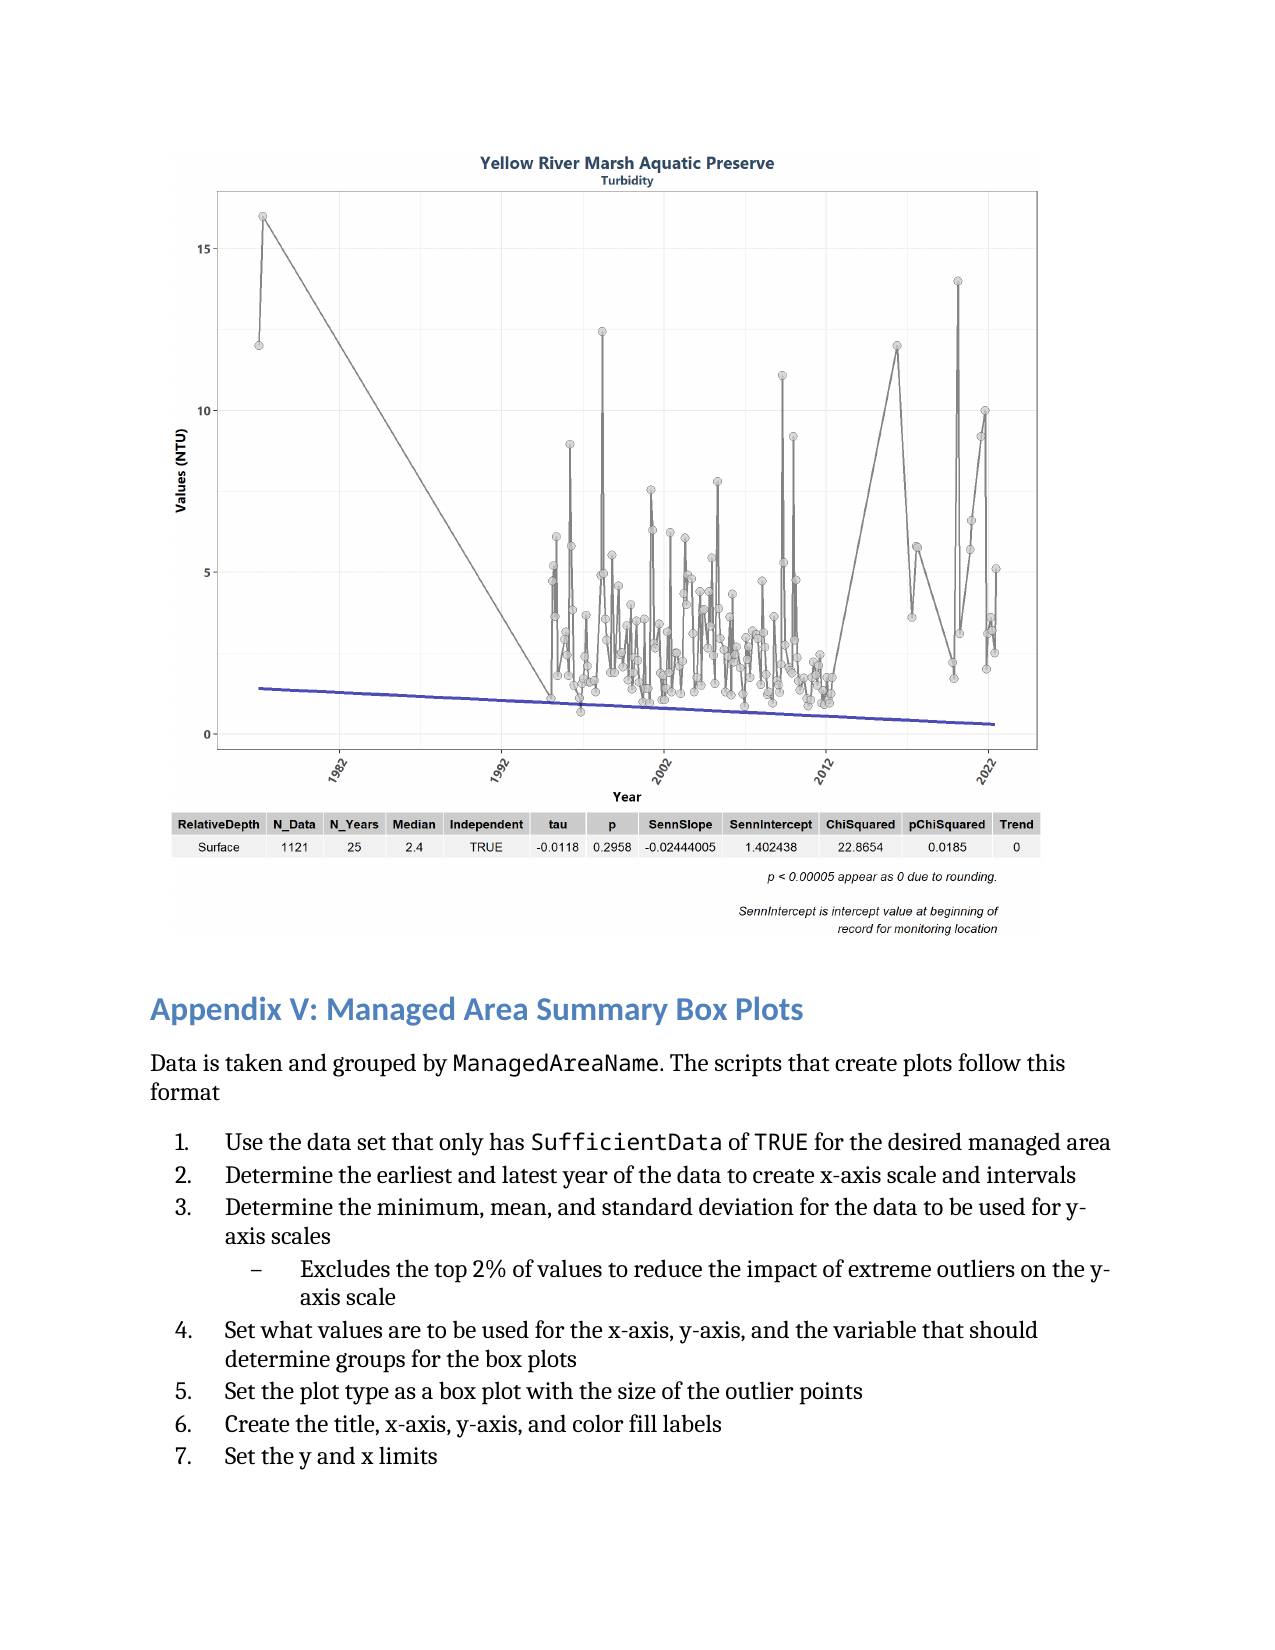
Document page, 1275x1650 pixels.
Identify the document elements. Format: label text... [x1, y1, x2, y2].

list Create the title, x-axis, y-axis, and color fill labels [175, 1409, 1125, 1438]
picture [168, 150, 1044, 938]
list Set the plot type as a box plot with the size of the outlier points [175, 1377, 1125, 1406]
list Excludes the top 2% of values to reduce the impact of extreme outliers on the y-axis scale [250, 1254, 1125, 1312]
list Determine the earliest and latest year of the data to create x-axis scale and intervals [175, 1161, 1125, 1189]
list Use the data set that only has SufficientData of TRUE for the desired managed area [175, 1126, 1125, 1157]
list Set what values are to be used for the x-axis, y-axis, and the variable that should determine groups for the box plots [175, 1316, 1125, 1373]
subtitle Appendix V: Managed Area Summary Box Plots [150, 987, 1125, 1028]
list Determine the minimum, mean, and standard deviation for the data to be used for y-axis scales [175, 1193, 1125, 1251]
list Set the y and x limits [175, 1442, 1125, 1471]
text Data is taken and grouped by ManagedAreaName. The scripts that create plots follow this format [150, 1047, 1125, 1107]
